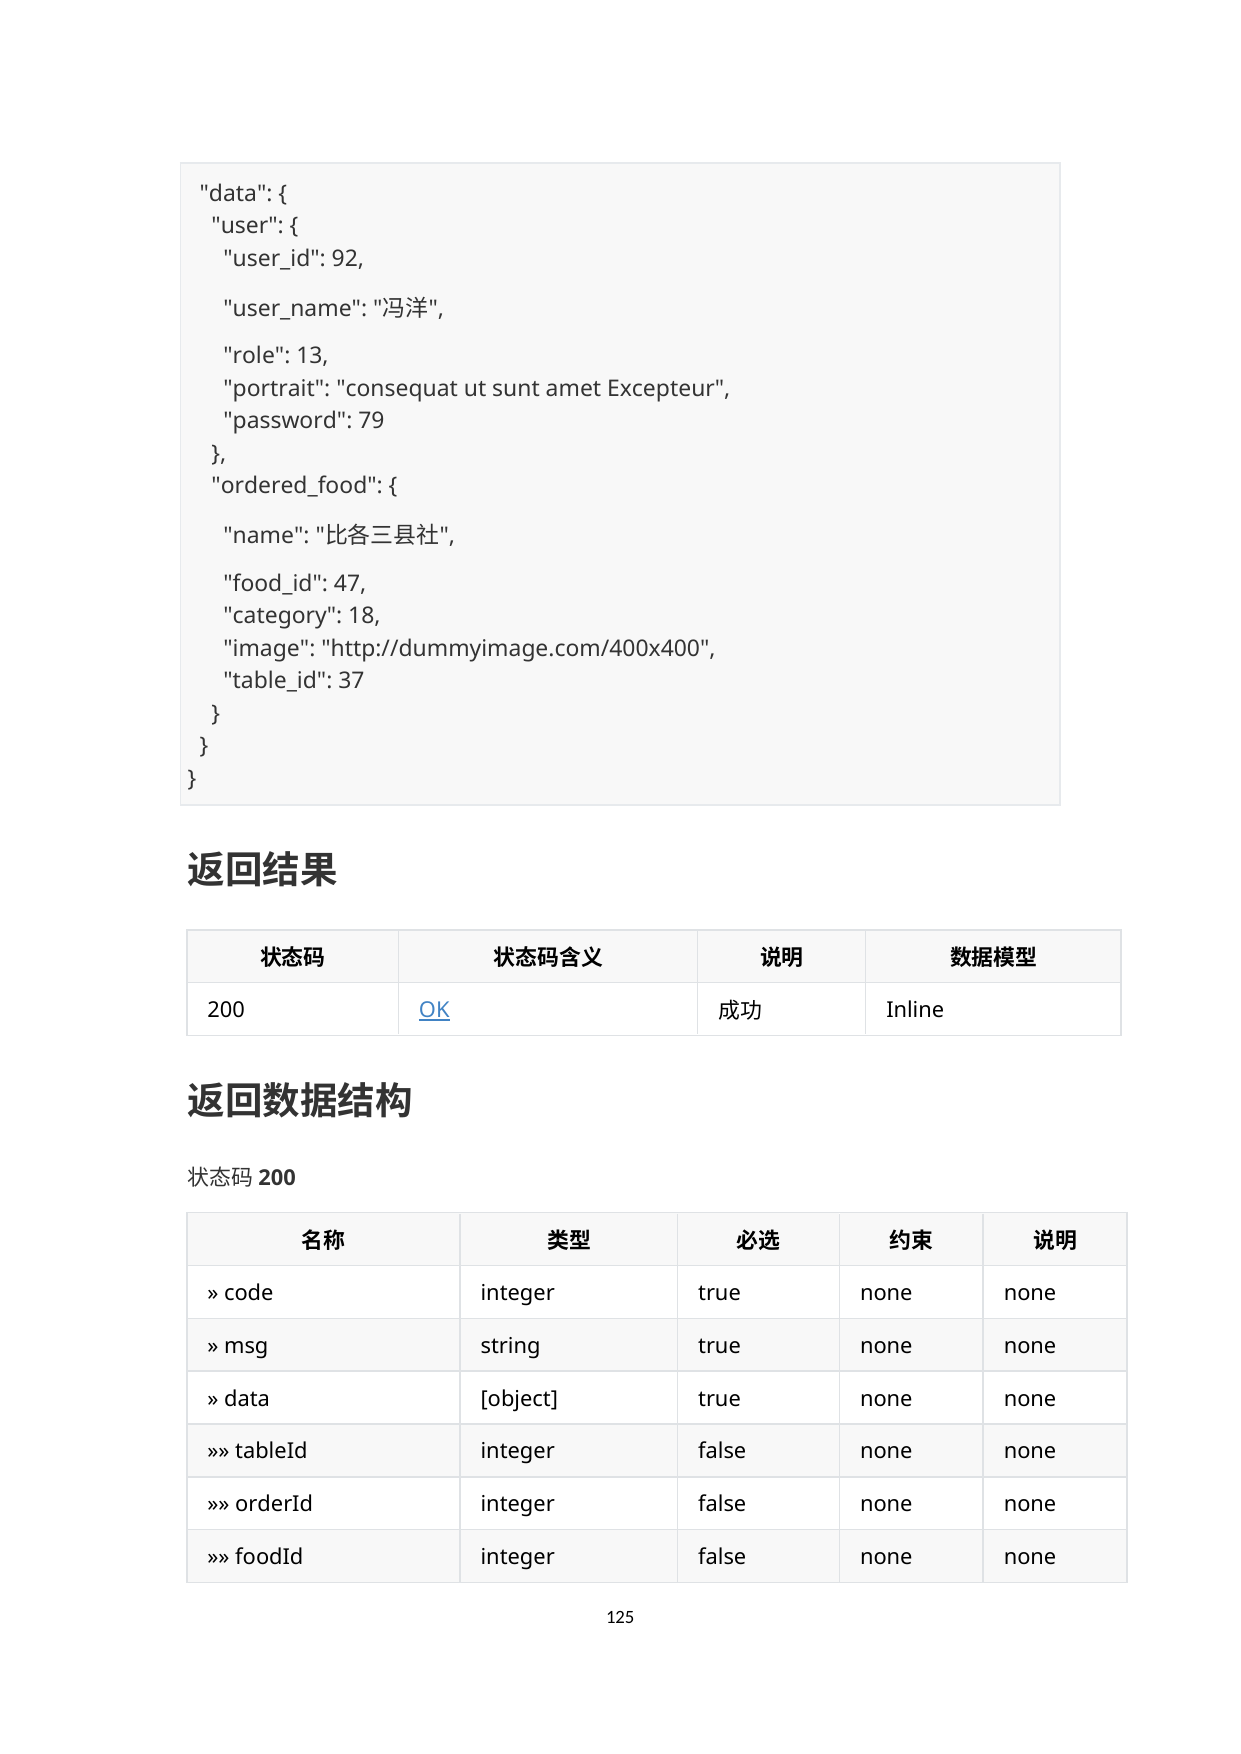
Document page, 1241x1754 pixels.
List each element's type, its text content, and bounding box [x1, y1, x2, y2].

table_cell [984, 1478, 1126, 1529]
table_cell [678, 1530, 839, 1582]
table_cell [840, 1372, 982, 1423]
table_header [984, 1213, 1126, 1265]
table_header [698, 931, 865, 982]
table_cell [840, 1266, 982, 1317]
text 状态码 200 [187, 1159, 1053, 1192]
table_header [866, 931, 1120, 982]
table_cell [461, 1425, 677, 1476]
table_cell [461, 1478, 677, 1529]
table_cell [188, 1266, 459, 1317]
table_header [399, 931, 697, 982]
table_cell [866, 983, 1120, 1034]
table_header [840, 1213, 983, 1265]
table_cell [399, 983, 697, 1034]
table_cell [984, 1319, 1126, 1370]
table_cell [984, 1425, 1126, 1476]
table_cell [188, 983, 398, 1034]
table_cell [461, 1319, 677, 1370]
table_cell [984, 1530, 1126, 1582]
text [181, 164, 1059, 804]
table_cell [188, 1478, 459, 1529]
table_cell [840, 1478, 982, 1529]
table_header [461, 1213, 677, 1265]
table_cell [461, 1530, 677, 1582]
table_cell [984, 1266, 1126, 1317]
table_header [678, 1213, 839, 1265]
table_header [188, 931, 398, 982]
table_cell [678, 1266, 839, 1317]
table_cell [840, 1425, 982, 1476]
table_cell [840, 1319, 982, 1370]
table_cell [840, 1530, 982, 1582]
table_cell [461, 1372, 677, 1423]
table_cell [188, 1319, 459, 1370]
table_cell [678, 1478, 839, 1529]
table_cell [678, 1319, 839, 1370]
text 返回数据结构 [187, 1065, 1053, 1130]
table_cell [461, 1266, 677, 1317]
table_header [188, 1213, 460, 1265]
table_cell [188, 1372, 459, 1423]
text 返回结果 [187, 835, 1053, 900]
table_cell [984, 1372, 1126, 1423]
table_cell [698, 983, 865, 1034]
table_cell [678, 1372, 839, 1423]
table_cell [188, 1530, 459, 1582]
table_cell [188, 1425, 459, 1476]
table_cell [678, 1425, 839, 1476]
